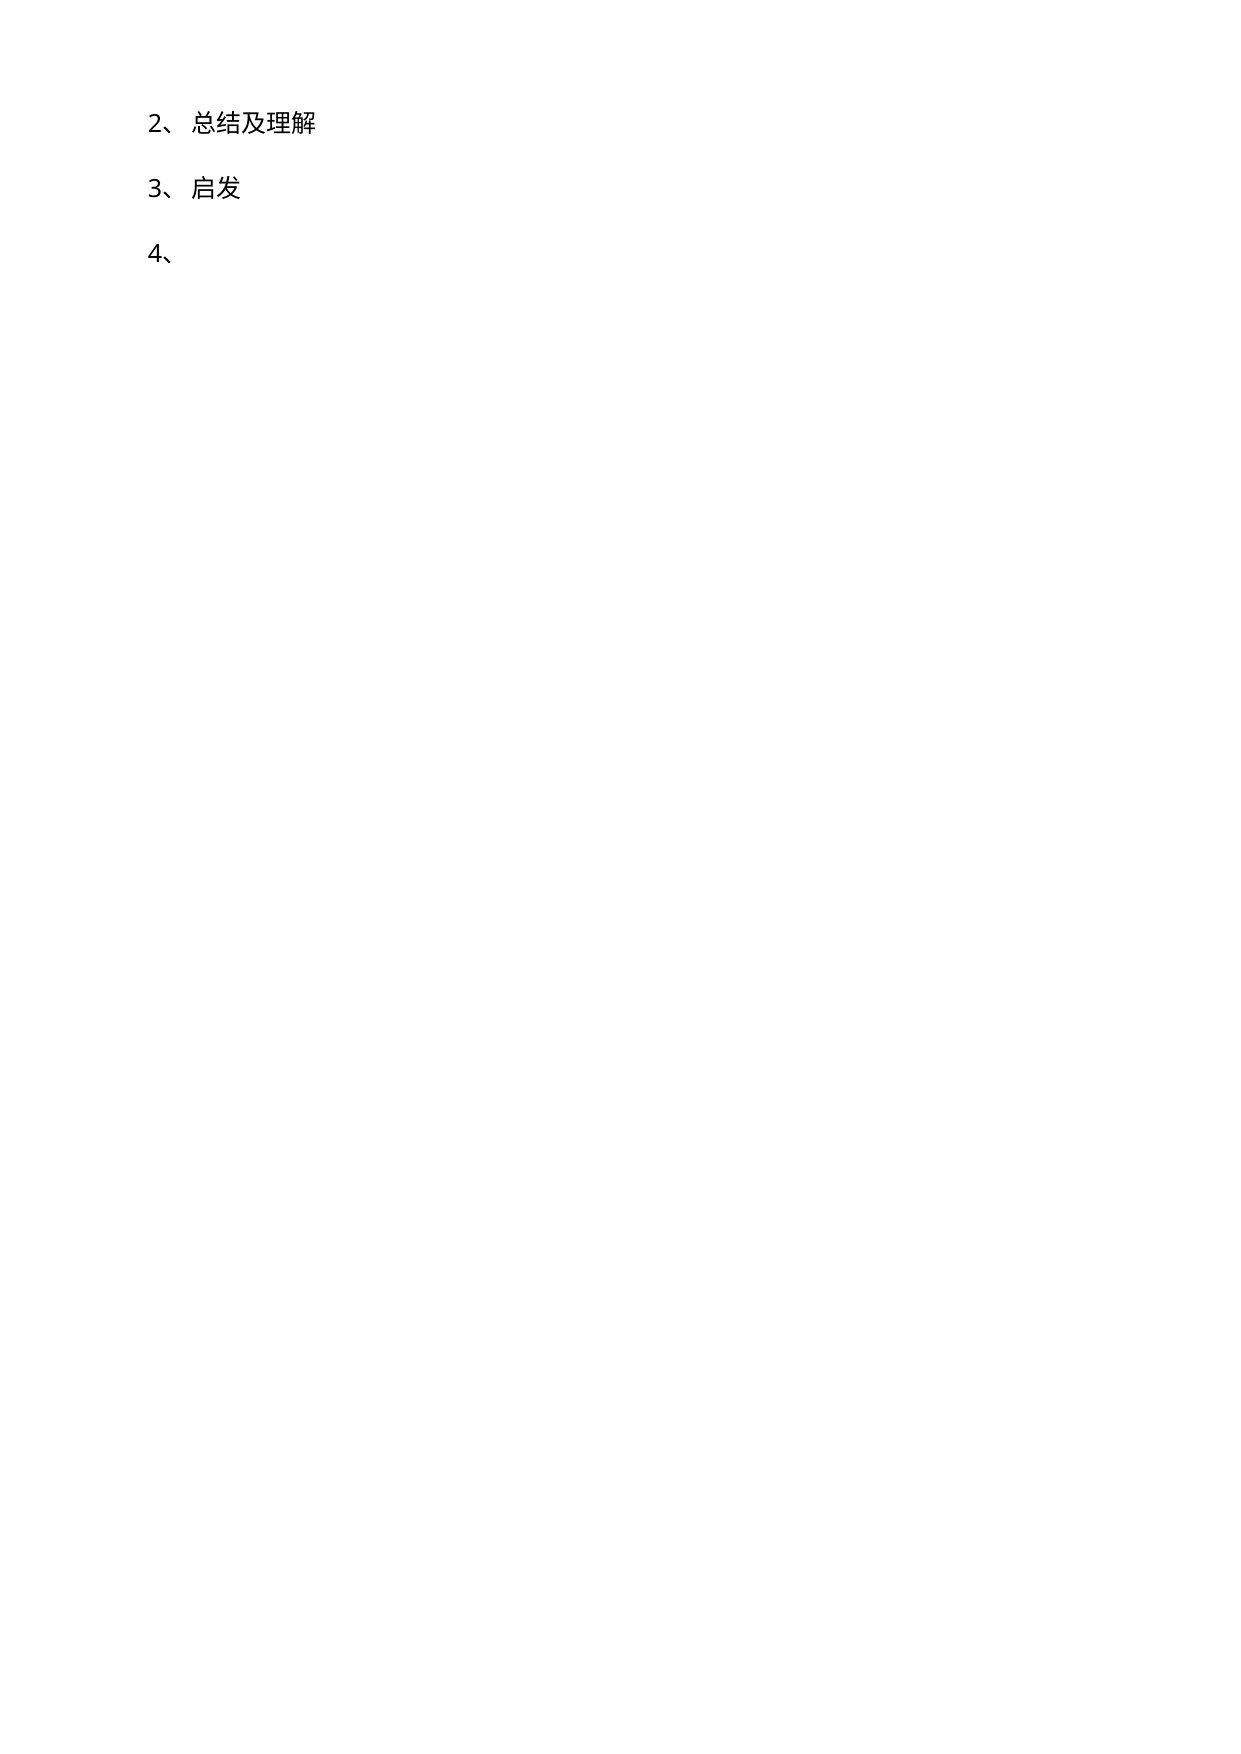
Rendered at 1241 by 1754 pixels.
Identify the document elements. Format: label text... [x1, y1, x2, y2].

list 总结及理解 [148, 89, 1181, 154]
list 启发 [148, 154, 1181, 219]
